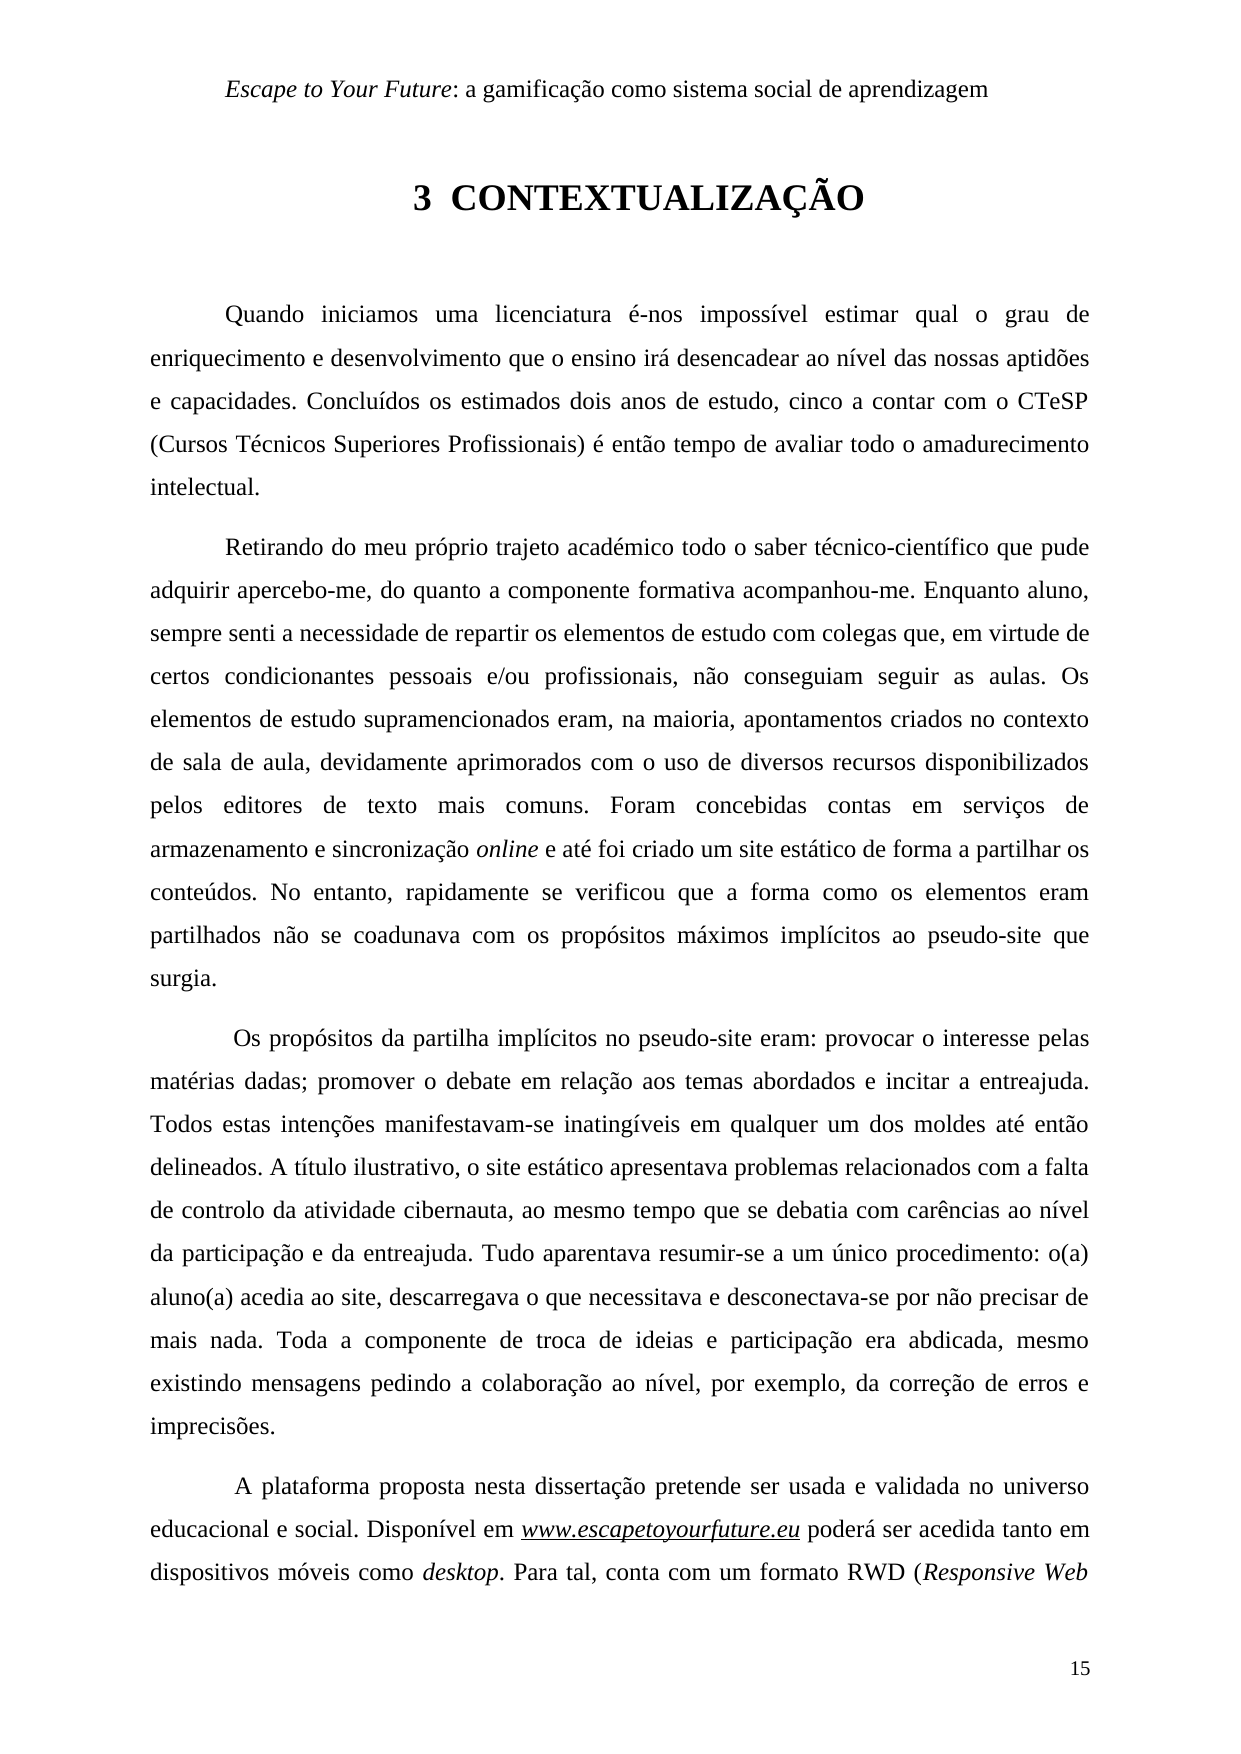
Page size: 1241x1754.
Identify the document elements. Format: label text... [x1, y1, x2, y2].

text Retirando do meu próprio trajeto académico todo o saber técnico-científico que pude adquirir apercebo-me, do quanto a componente formativa acompanhou-me. Enquanto aluno, sempre senti a necessidade de repartir os elementos de estudo com colegas que, em virtude de certos condicionantes pessoais e/ou profissionais, não conseguiam seguir as aulas. Os elementos de estudo supramencionados eram, na maioria, apontamentos criados no contexto de sala de aula, devidamente aprimorados com o uso de diversos recursos disponibilizados pelos editores de texto mais comuns. Foram concebidas contas em serviços de armazenamento e sincronização online e até foi criado um site estático de forma a partilhar os conteúdos. No entanto, rapidamente se verificou que a forma como os elementos eram partilhados não se coadunava com os propósitos máximos implícitos ao pseudo-site que surgia. [150, 532, 1090, 992]
subtitle CONTEXTUALIZAÇÃO [187, 175, 1090, 218]
text Os propósitos da partilha implícitos no pseudo-site eram: provocar o interesse pelas matérias dadas; promover o debate em relação aos temas abordados e incitar a entreajuda. Todos estas intenções manifestavam-se inatingíveis em qualquer um dos moldes até então delineados. A título ilustrativo, o site estático apresentava problemas relacionados com a falta de controlo da atividade cibernauta, ao mesmo tempo que se debatia com carências ao nível da participação e da entreajuda. Tudo aparentava resumir-se a um único procedimento: o(a) aluno(a) acedia ao site, descarregava o que necessitava e desconectava-se por não precisar de mais nada. Toda a componente de troca de ideias e participação era abdicada, mesmo existindo mensagens pedindo a colaboração ao nível, por exemplo, da correção de erros e imprecisões. [150, 1023, 1090, 1440]
text Quando iniciamos uma licenciatura é-nos impossível estimar qual o grau de enriquecimento e desenvolvimento que o ensino irá desencadear ao nível das nossas aptidões e capacidades. Concluídos os estimados dois anos de estudo, cinco a contar com o CTeSP (Cursos Técnicos Superiores Profissionais) é então tempo de avaliar todo o amadurecimento intelectual. [150, 299, 1090, 501]
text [150, 1471, 1090, 1586]
